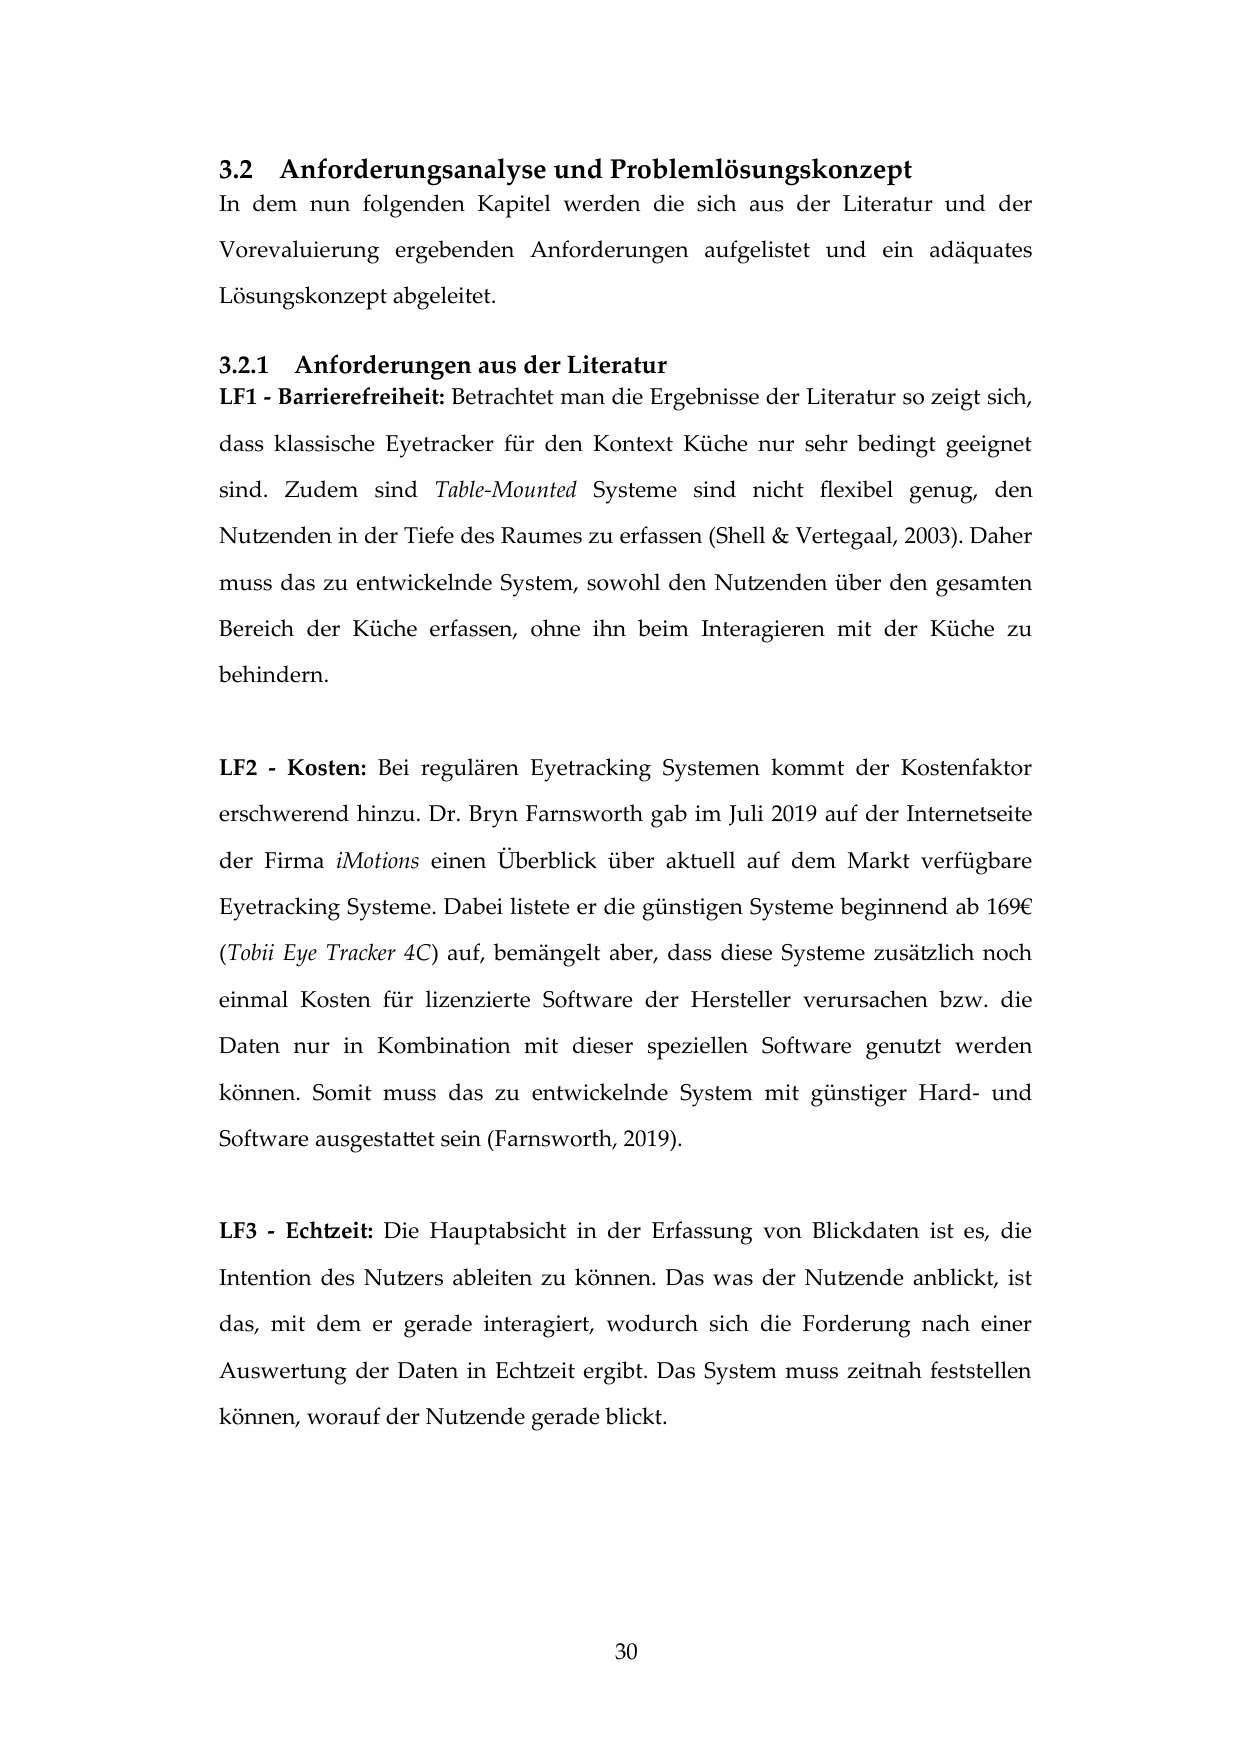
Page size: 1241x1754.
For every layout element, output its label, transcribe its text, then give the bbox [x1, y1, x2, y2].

subtitle Anforderungsanalyse und Problemlösungskonzept [219, 150, 1033, 187]
subtitle Anforderungen aus der Literatur [219, 346, 1033, 380]
text LF1 - Barrierefreiheit: Betrachtet man die Ergebnisse der Literatur so zeigt sich, dass klassische Eyetracker für den Kontext Küche nur sehr bedingt geeignet sind. Zudem sind Table-Mounted Systeme sind nicht flexibel genug, den Nutzenden in der Tiefe des Raumes zu erfassen (Shell & Vertegaal, 2003). Daher muss das zu entwickelnde System, sowohl den Nutzenden über den gesamten Bereich der Küche erfassen, ohne ihn beim Interagieren mit der Küche zu behindern. [219, 380, 1033, 689]
text LF3 - Echtzeit: Die Hauptabsicht in der Erfassung von Blickdaten ist es, die Intention des Nutzers ableiten zu können. Das was der Nutzende anblickt, ist das, mit dem er gerade interagiert, wodurch sich die Forderung nach einer Auswertung der Daten in Echtzeit ergibt. Das System muss zeitnah feststellen können, worauf der Nutzende gerade blickt. [219, 1214, 1033, 1431]
text LF2 - Kosten: Bei regulären Eyetracking Systemen kommt der Kostenfaktor erschwerend hinzu. Dr. Bryn Farnsworth gab im Juli 2019 auf der Internetseite der Firma iMotions einen Überblick über aktuell auf dem Markt verfügbare Eyetracking Systeme. Dabei listete er die günstigen Systeme beginnend ab 169€ (Tobii Eye Tracker 4C) auf, bemängelt aber, dass diese Systeme zusätzlich noch einmal Kosten für lizenzierte Software der Hersteller verursachen bzw. die Daten nur in Kombination mit dieser speziellen Software genutzt werden können. Somit muss das zu entwickelnde System mit günstiger Hard- und Software ausgestattet sein (Farnsworth, 2019). [219, 751, 1033, 1153]
text In dem nun folgenden Kapitel werden die sich aus der Literatur und der Vorevaluierung ergebenden Anforderungen aufgelistet und ein adäquates Lösungskonzept abgeleitet. [219, 187, 1033, 310]
